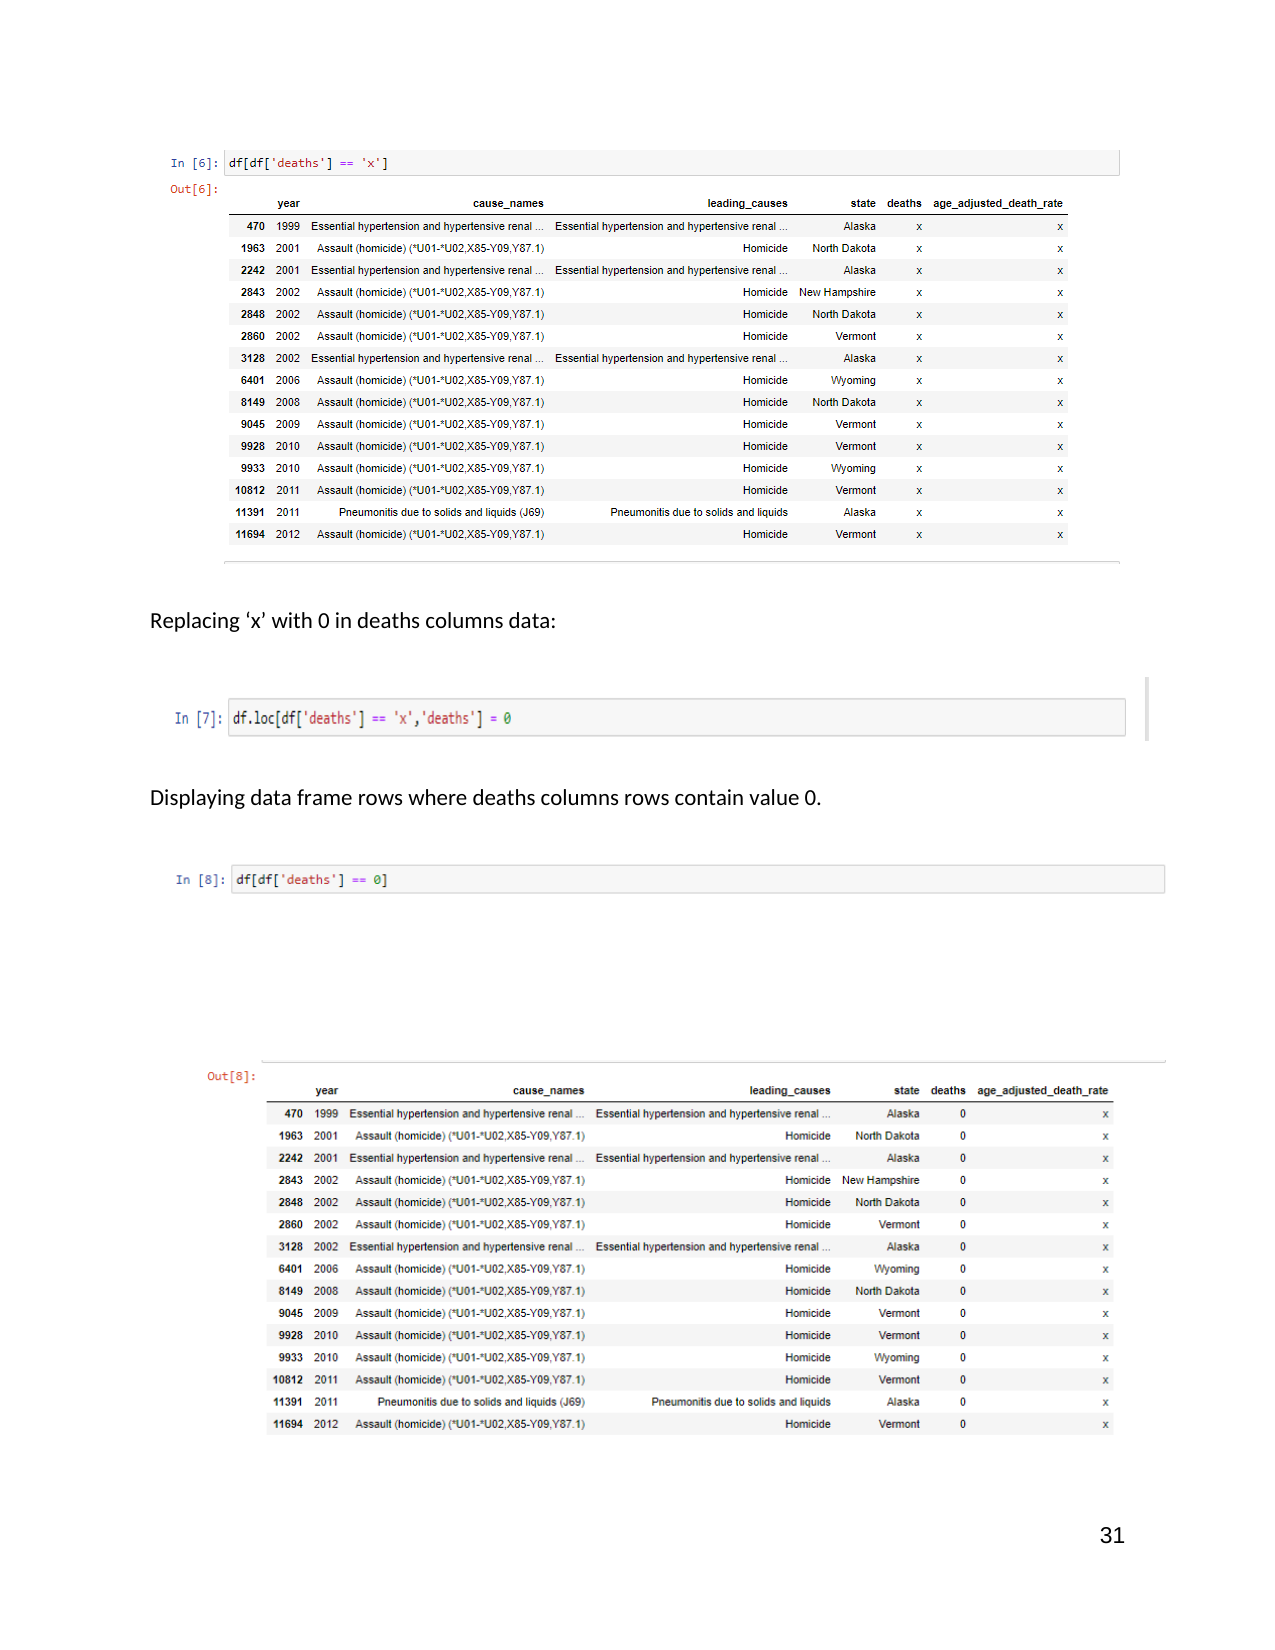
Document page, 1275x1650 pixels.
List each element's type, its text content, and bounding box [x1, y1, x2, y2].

picture [150, 677, 1149, 741]
picture [195, 1060, 1170, 1451]
text Replacing ‘x’ with 0 in deaths columns data: [150, 606, 1125, 634]
text Displaying data frame rows where deaths columns rows contain value 0. [150, 783, 1125, 811]
picture [150, 150, 1125, 564]
picture [150, 854, 1183, 900]
